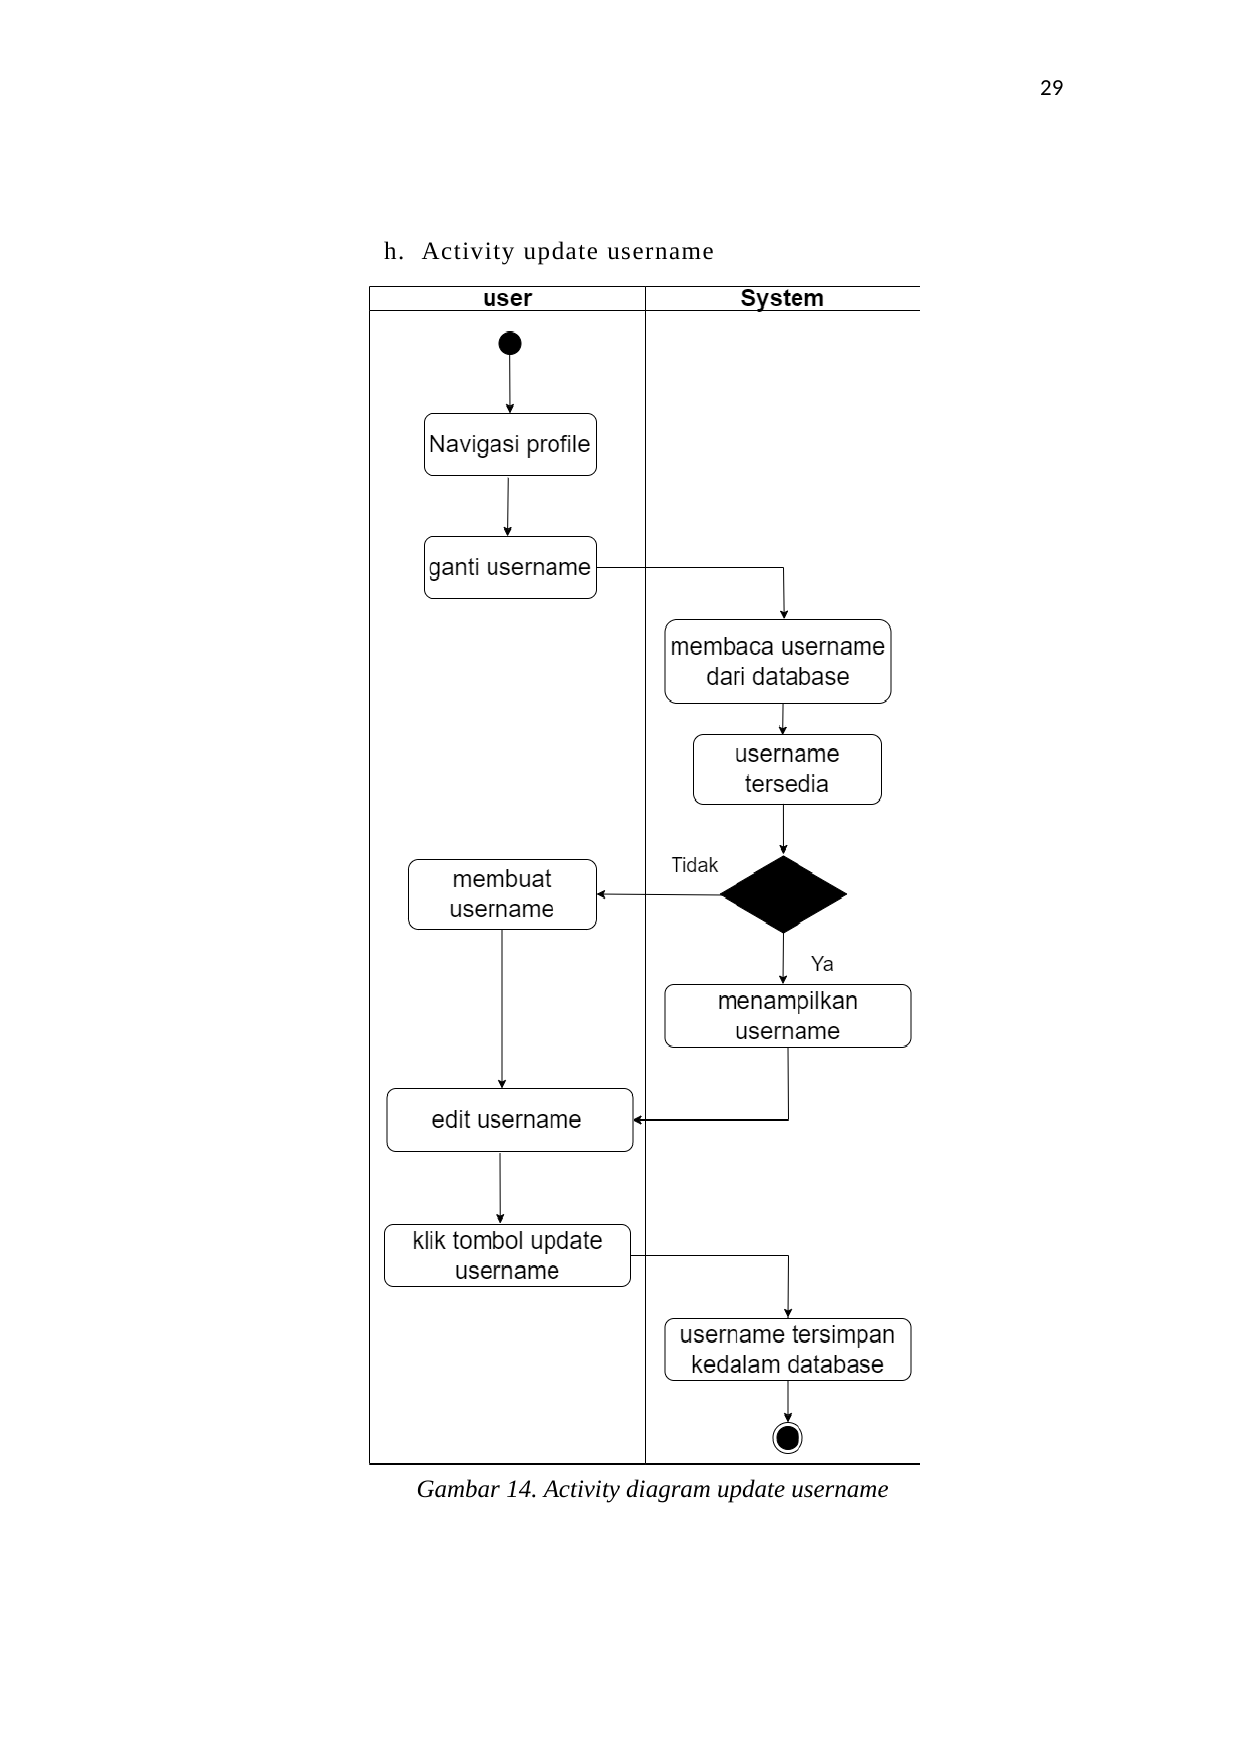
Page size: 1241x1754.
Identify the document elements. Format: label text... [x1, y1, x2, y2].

subtitle Activity update username [384, 236, 1063, 265]
picture [369, 283, 920, 1465]
